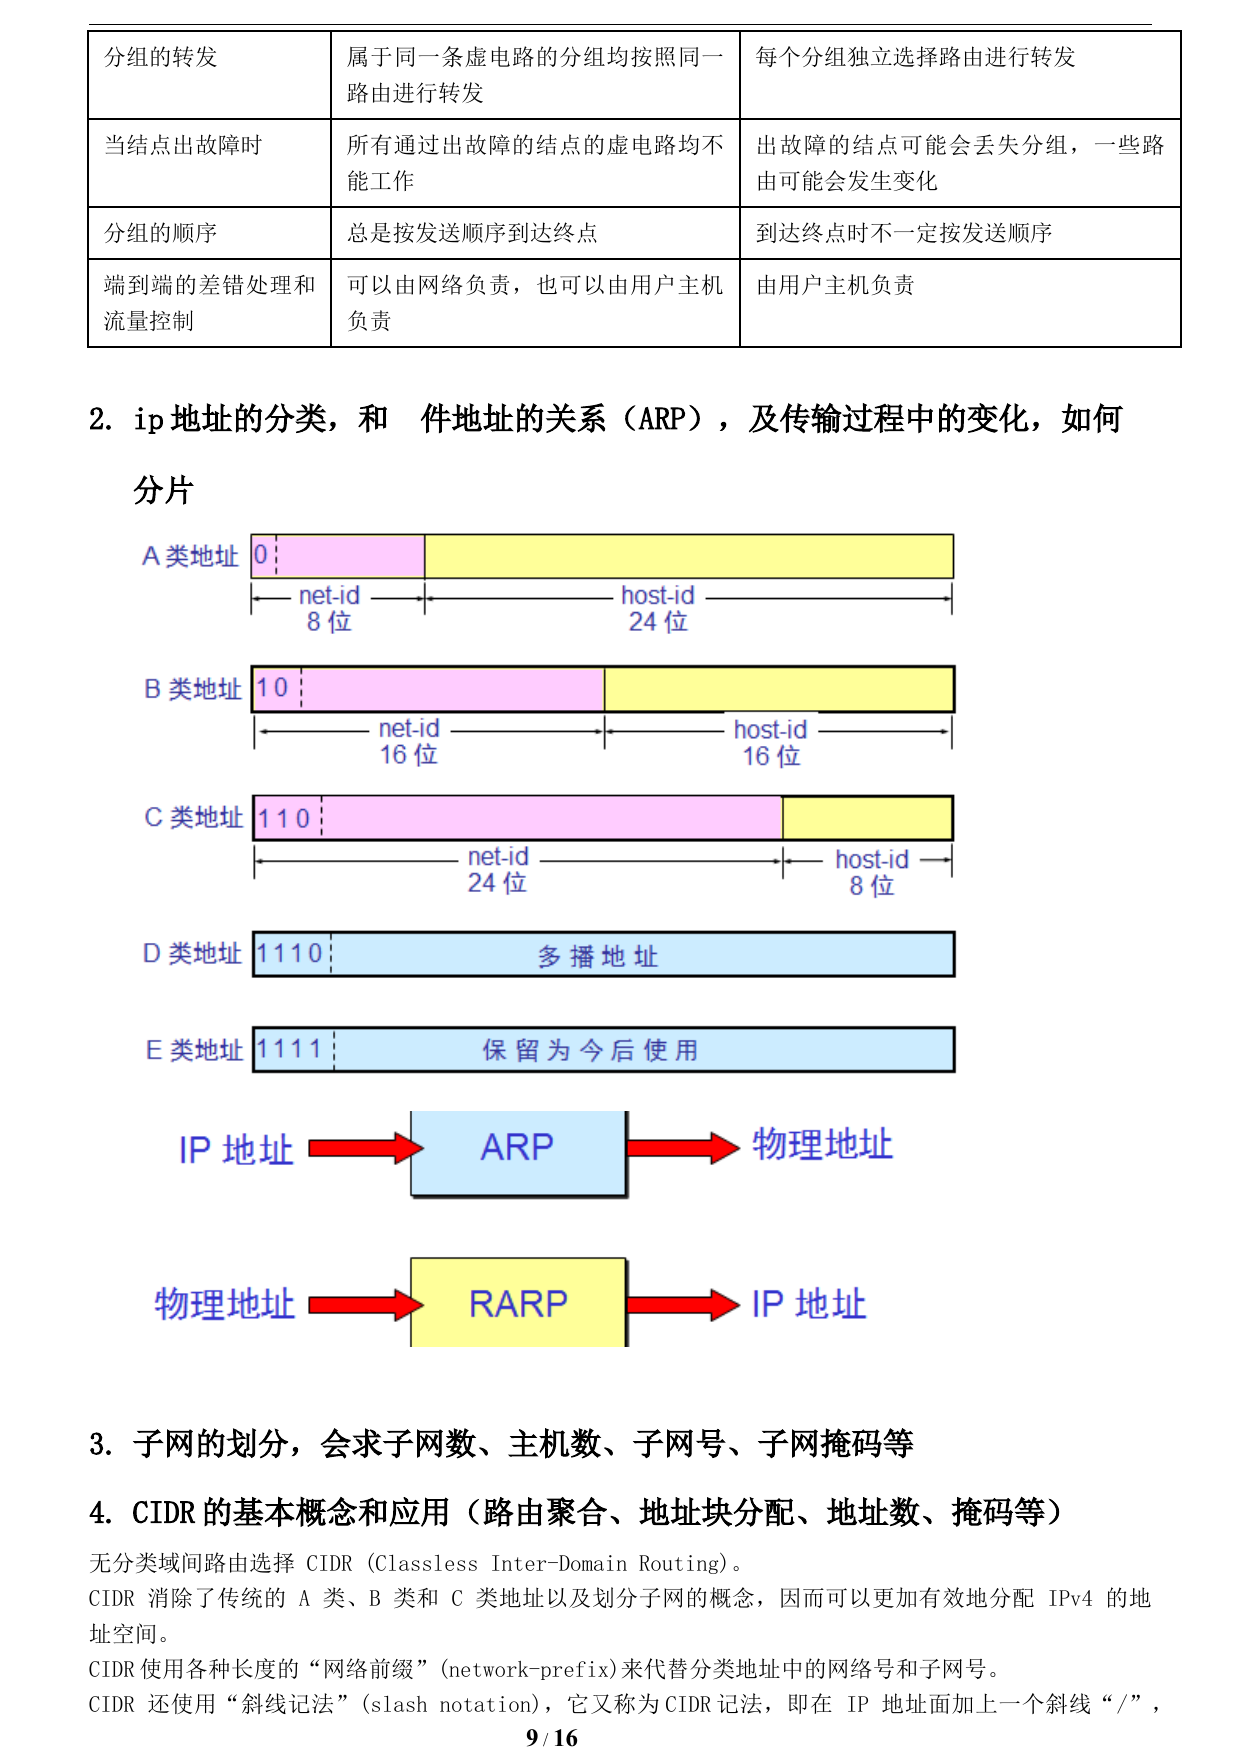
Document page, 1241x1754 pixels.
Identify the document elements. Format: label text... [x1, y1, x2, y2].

subtitle 子网的划分，会求子网数、主机数、子网号、子网掩码等 [89, 1409, 1152, 1474]
table_cell 当结点出故障时 [89, 120, 330, 206]
table_cell 分组的顺序 [89, 208, 330, 258]
table_cell 总是按发送顺序到达终点 [332, 208, 739, 258]
picture [88, 523, 989, 1078]
text CIDR使用各种长度的“网络前缀”(network-prefix)来代替分类地址中的网络号和子网号。 [89, 1652, 1152, 1684]
table_cell 出故障的结点可能会丢失分组，一些路由可能会发生变化 [741, 120, 1180, 206]
picture [88, 1111, 973, 1347]
table_cell 端到端的差错处理和流量控制 [89, 260, 330, 346]
table_cell 所有通过出故障的结点的虚电路均不能工作 [332, 120, 739, 206]
text 无分类域间路由选择 CIDR (Classless Inter-Domain Routing)。 [89, 1546, 1152, 1578]
table_cell 到达终点时不一定按发送顺序 [741, 208, 1180, 258]
text CIDR 消除了传统的 A 类、B 类和 C 类地址以及划分子网的概念，因而可以更加有效地分配 IPv4 的地址空间。 [89, 1581, 1152, 1649]
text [89, 1687, 1152, 1719]
table_cell 属于同一条虚电路的分组均按照同一路由进行转发 [332, 32, 739, 118]
subtitle CIDR的基本概念和应用（路由聚合、地址块分配、地址数、掩码等） [89, 1477, 1152, 1542]
table_cell 分组的转发 [89, 32, 330, 118]
subtitle ip地址的分类，和硬件地址的关系（ARP），及传输过程中的变化，如何分片 [89, 383, 1152, 520]
table_cell 可以由网络负责，也可以由用户主机负责 [332, 260, 739, 346]
table_cell 由用户主机负责 [741, 260, 1180, 346]
table_cell 每个分组独立选择路由进行转发 [741, 32, 1180, 118]
